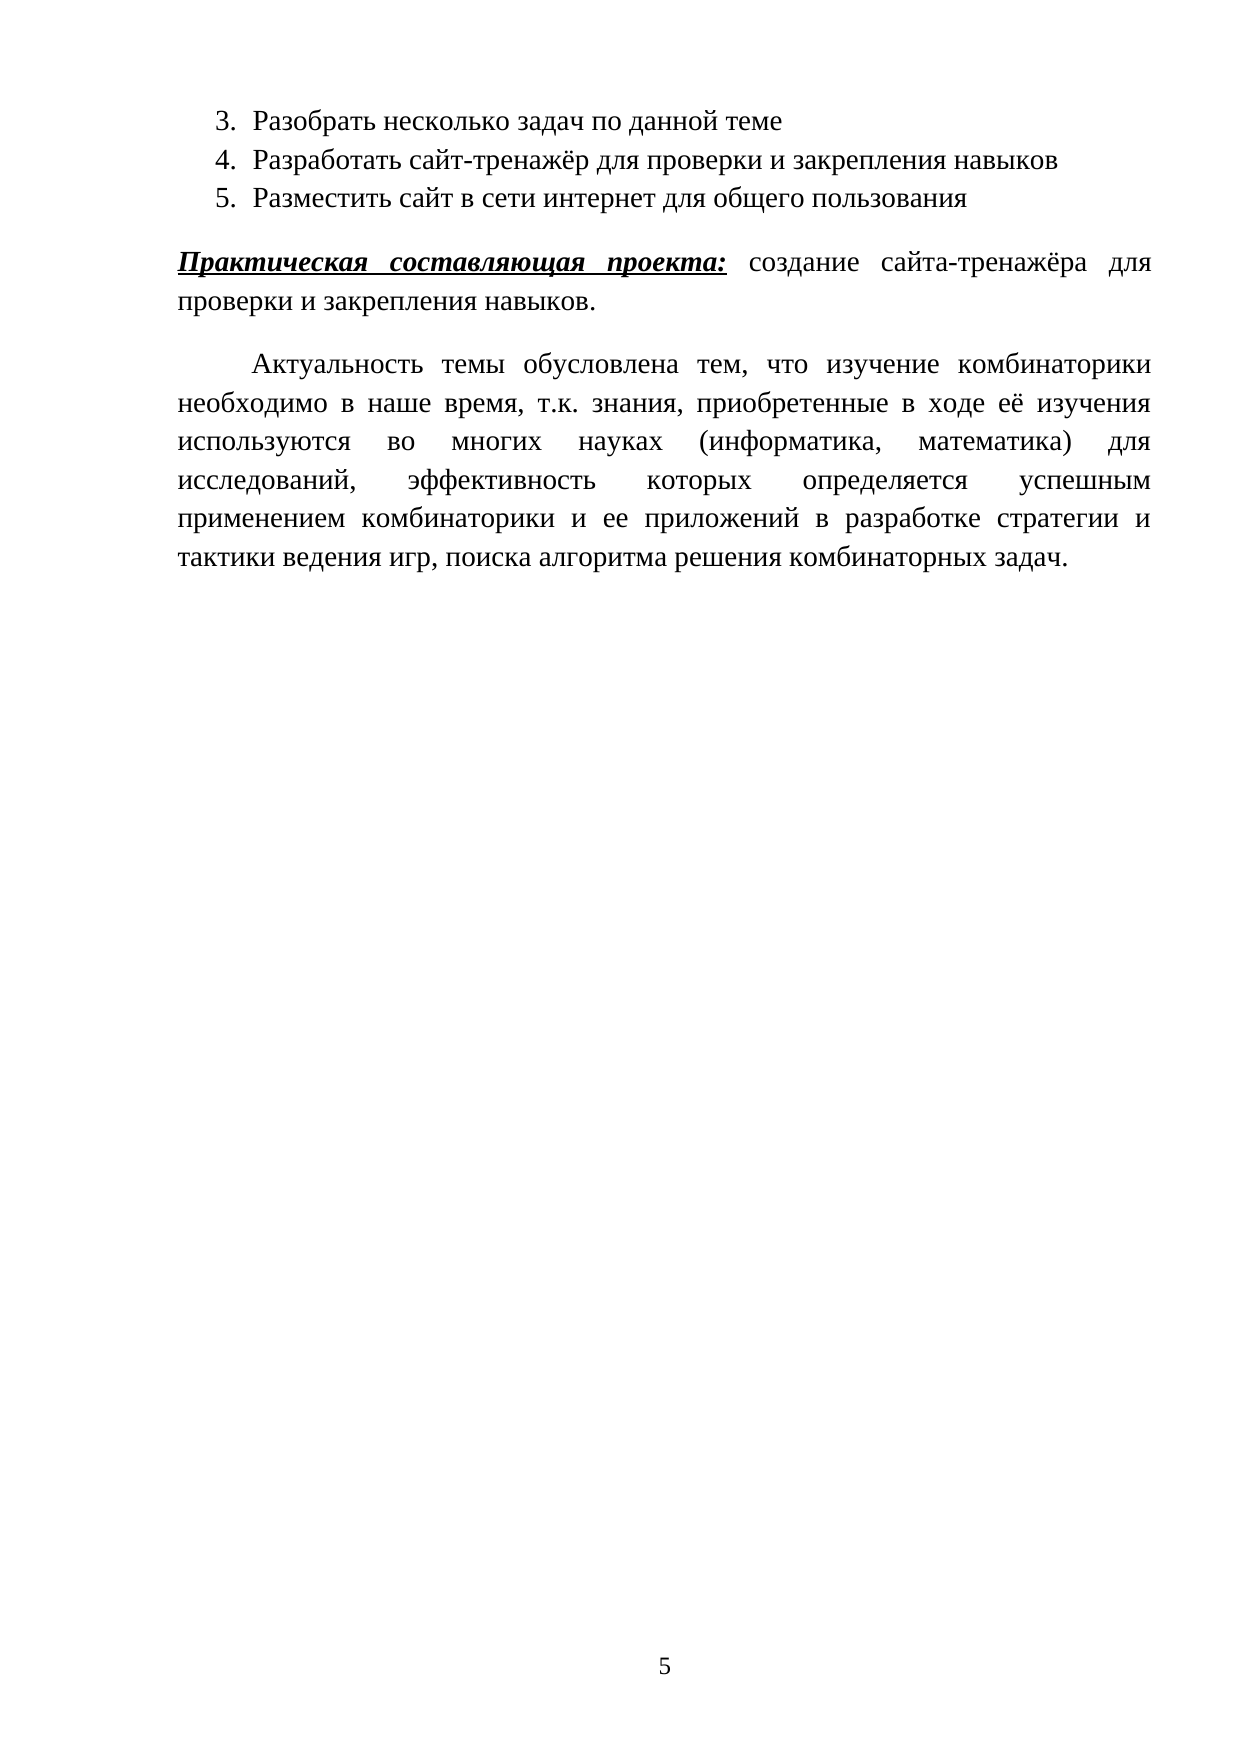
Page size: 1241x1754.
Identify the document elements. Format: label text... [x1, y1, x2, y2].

list Разработать сайт-тренажёр для проверки и закрепления навыков [215, 142, 1152, 176]
list Разобрать несколько задач по данной теме [215, 103, 1152, 137]
list Разместить сайт в сети интернет для общего пользования [215, 181, 1152, 214]
text Актуальность темы обусловлена тем, что изучение комбинаторики необходимо в наше время, т.к. знания, приобретенные в ходе её изучения используются во многих науках (информатика, математика) для исследований, эффективность которых определяется успешным применением комбинаторики и ее приложений в разработке стратегии и тактики ведения игр, поиска алгоритма решения комбинаторных задач. [177, 346, 1152, 572]
text Практическая составляющая проекта: создание сайта-тренажёра для проверки и закрепления навыков. [177, 244, 1152, 316]
